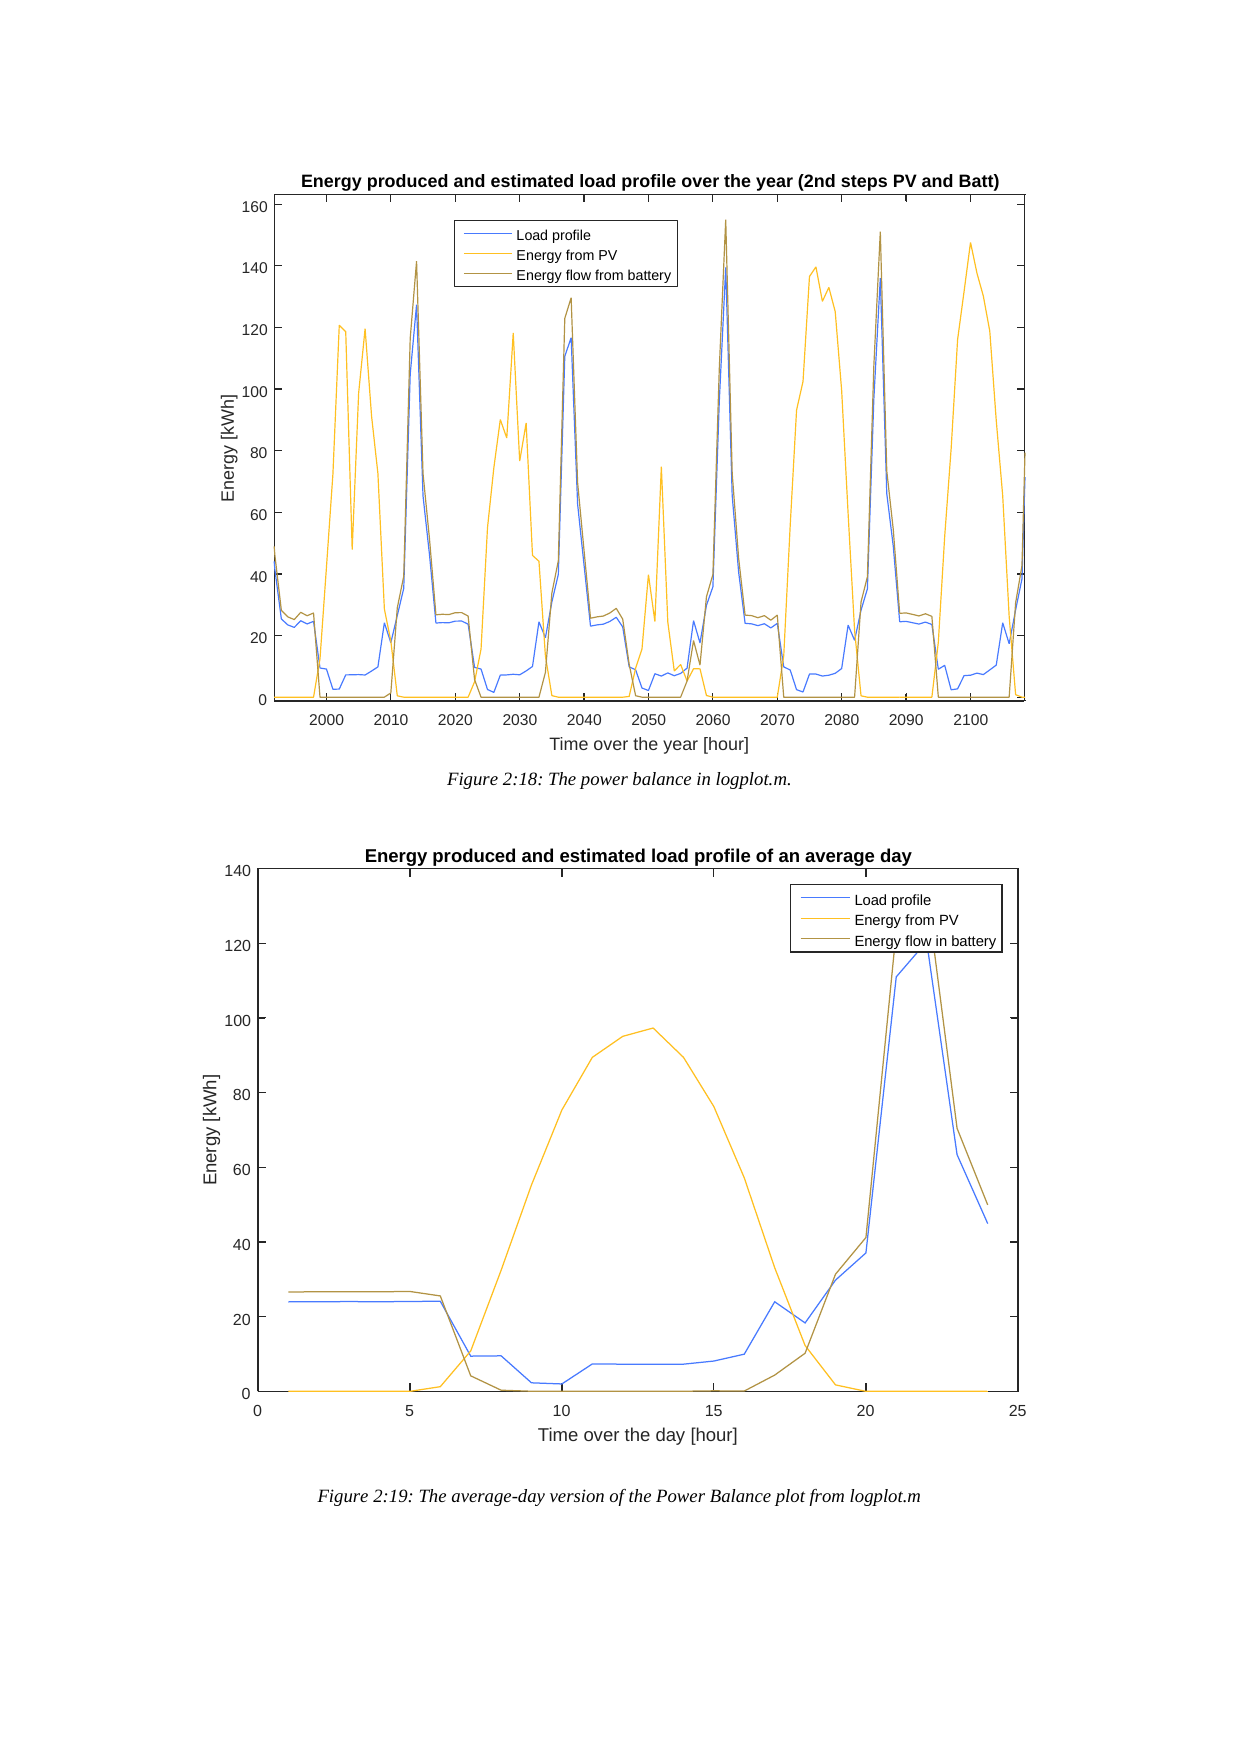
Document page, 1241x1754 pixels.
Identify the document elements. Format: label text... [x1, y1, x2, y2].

table_header Figure 2:19: The average-day version of the Power Balance plot from logplot.m [108, 810, 1132, 1549]
text Figure 2:18: The power balance in logplot.m. [148, 768, 1092, 789]
